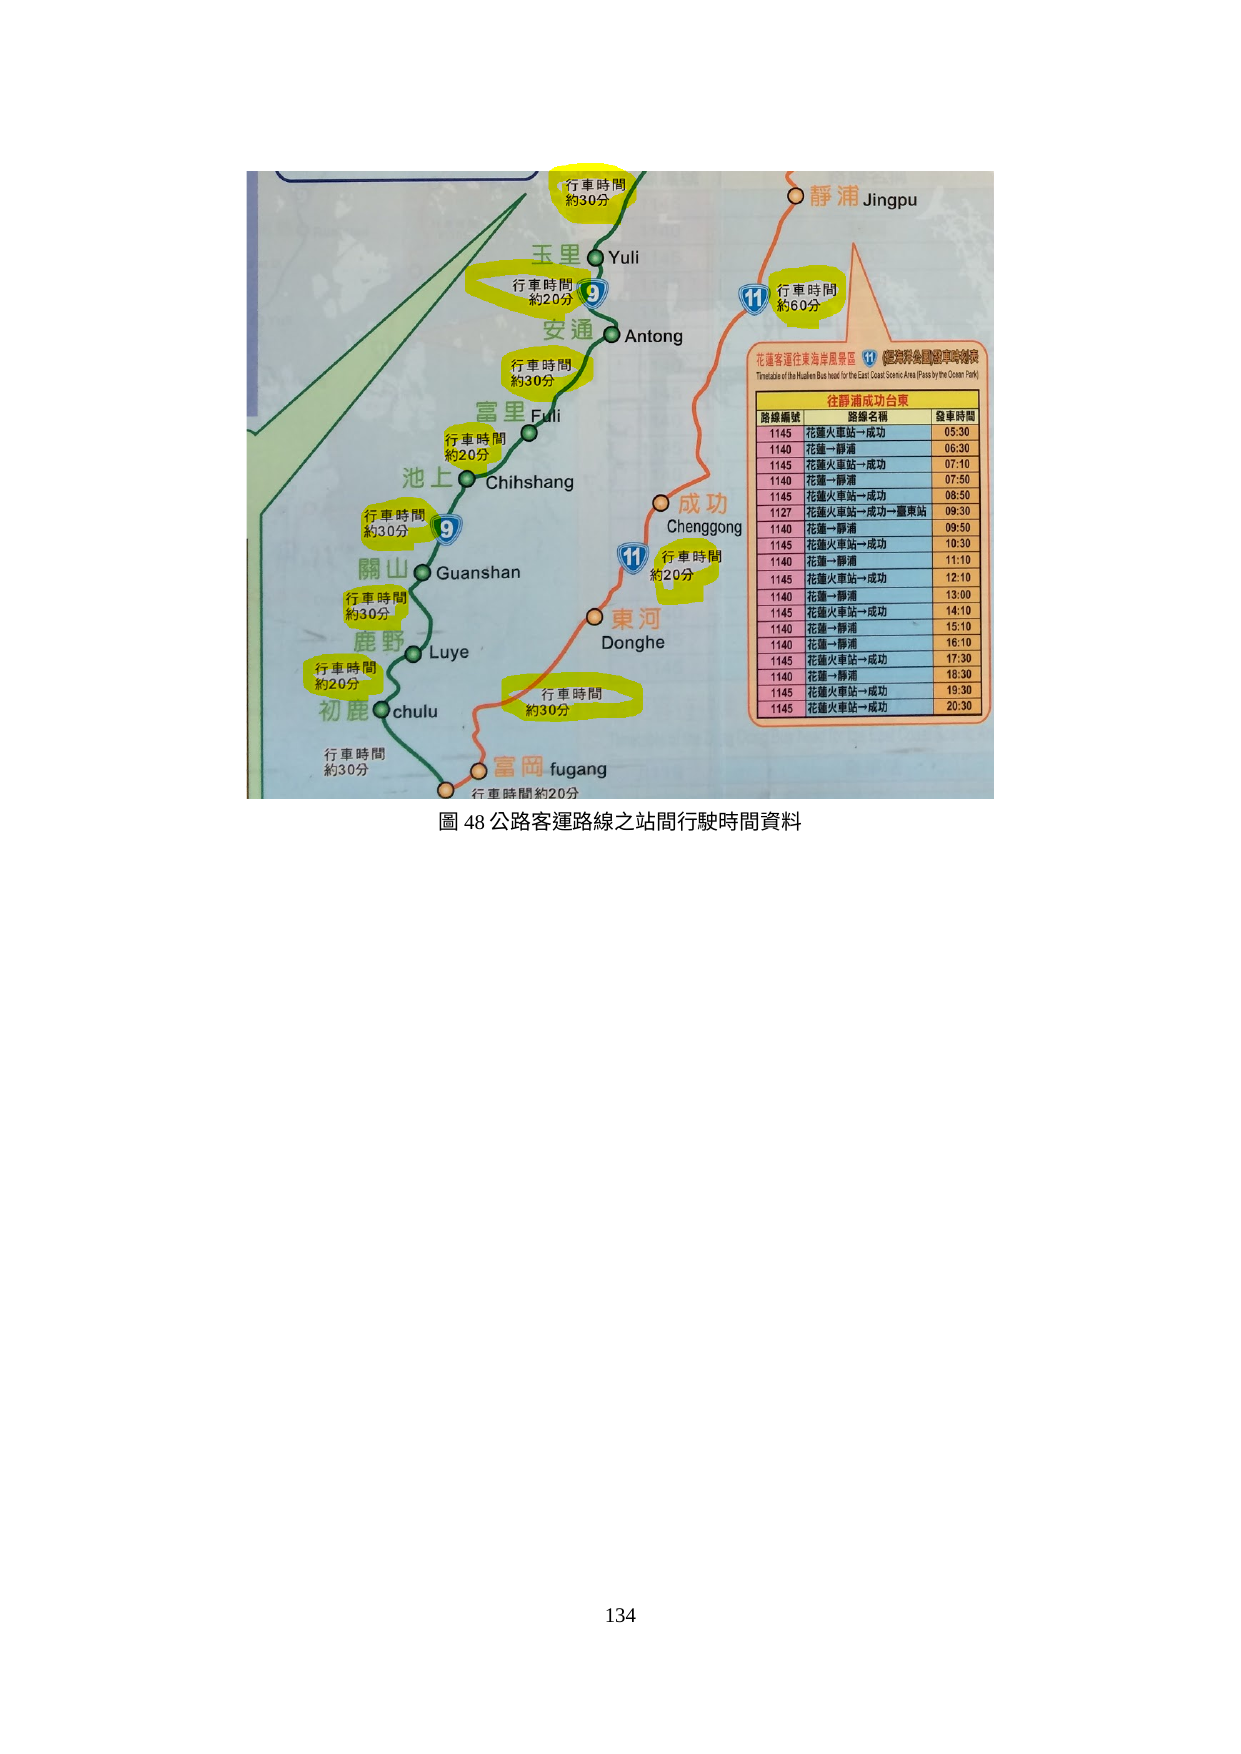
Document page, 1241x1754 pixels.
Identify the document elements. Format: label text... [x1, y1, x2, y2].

text 圖 48 公路客運路線之站間行駛時間資料 [187, 801, 1053, 839]
picture [246, 163, 994, 799]
